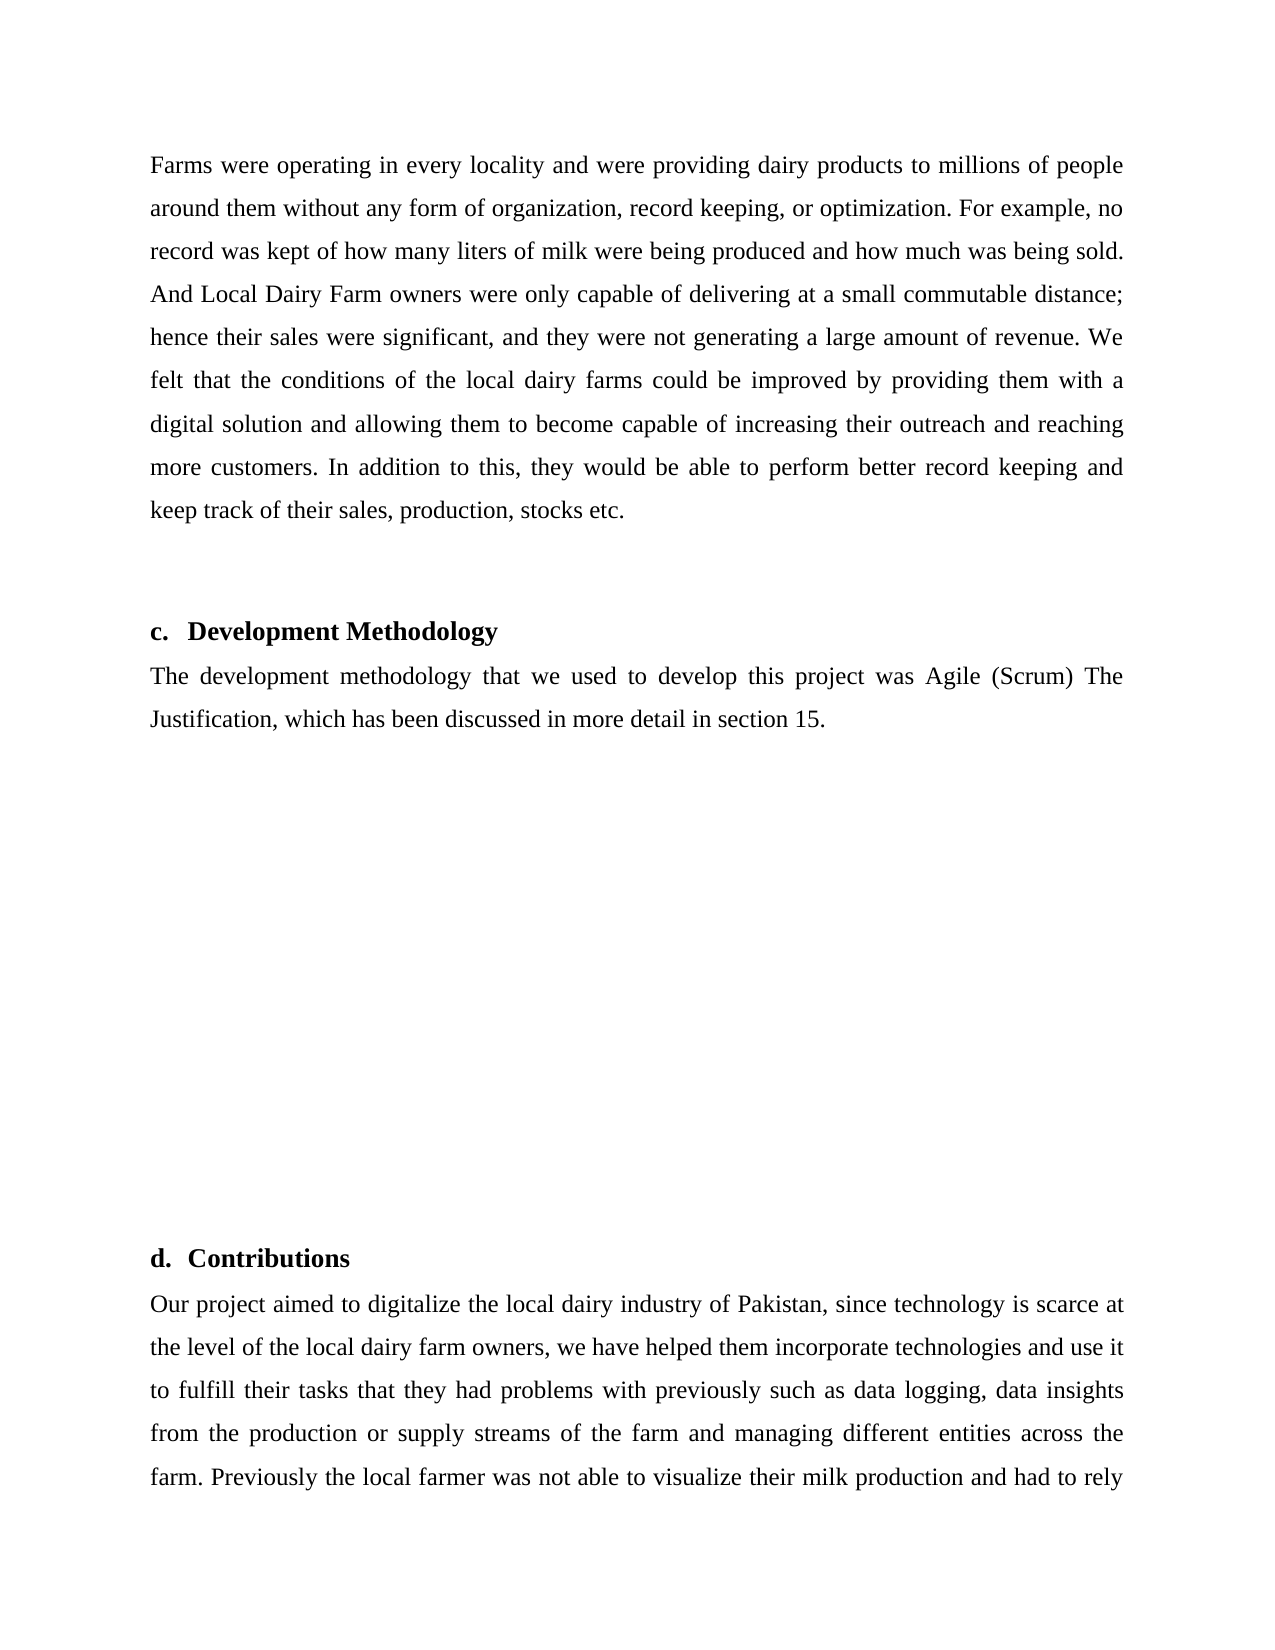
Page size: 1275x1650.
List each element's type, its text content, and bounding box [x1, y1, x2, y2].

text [150, 1289, 1125, 1490]
text The development methodology that we used to develop this project was Agile (Scrum) The Justification, which has been discussed in more detail in section 15. [150, 661, 1125, 733]
subtitle Development Methodology [150, 614, 1125, 646]
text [150, 150, 1125, 524]
subtitle Contributions [150, 1242, 1125, 1274]
